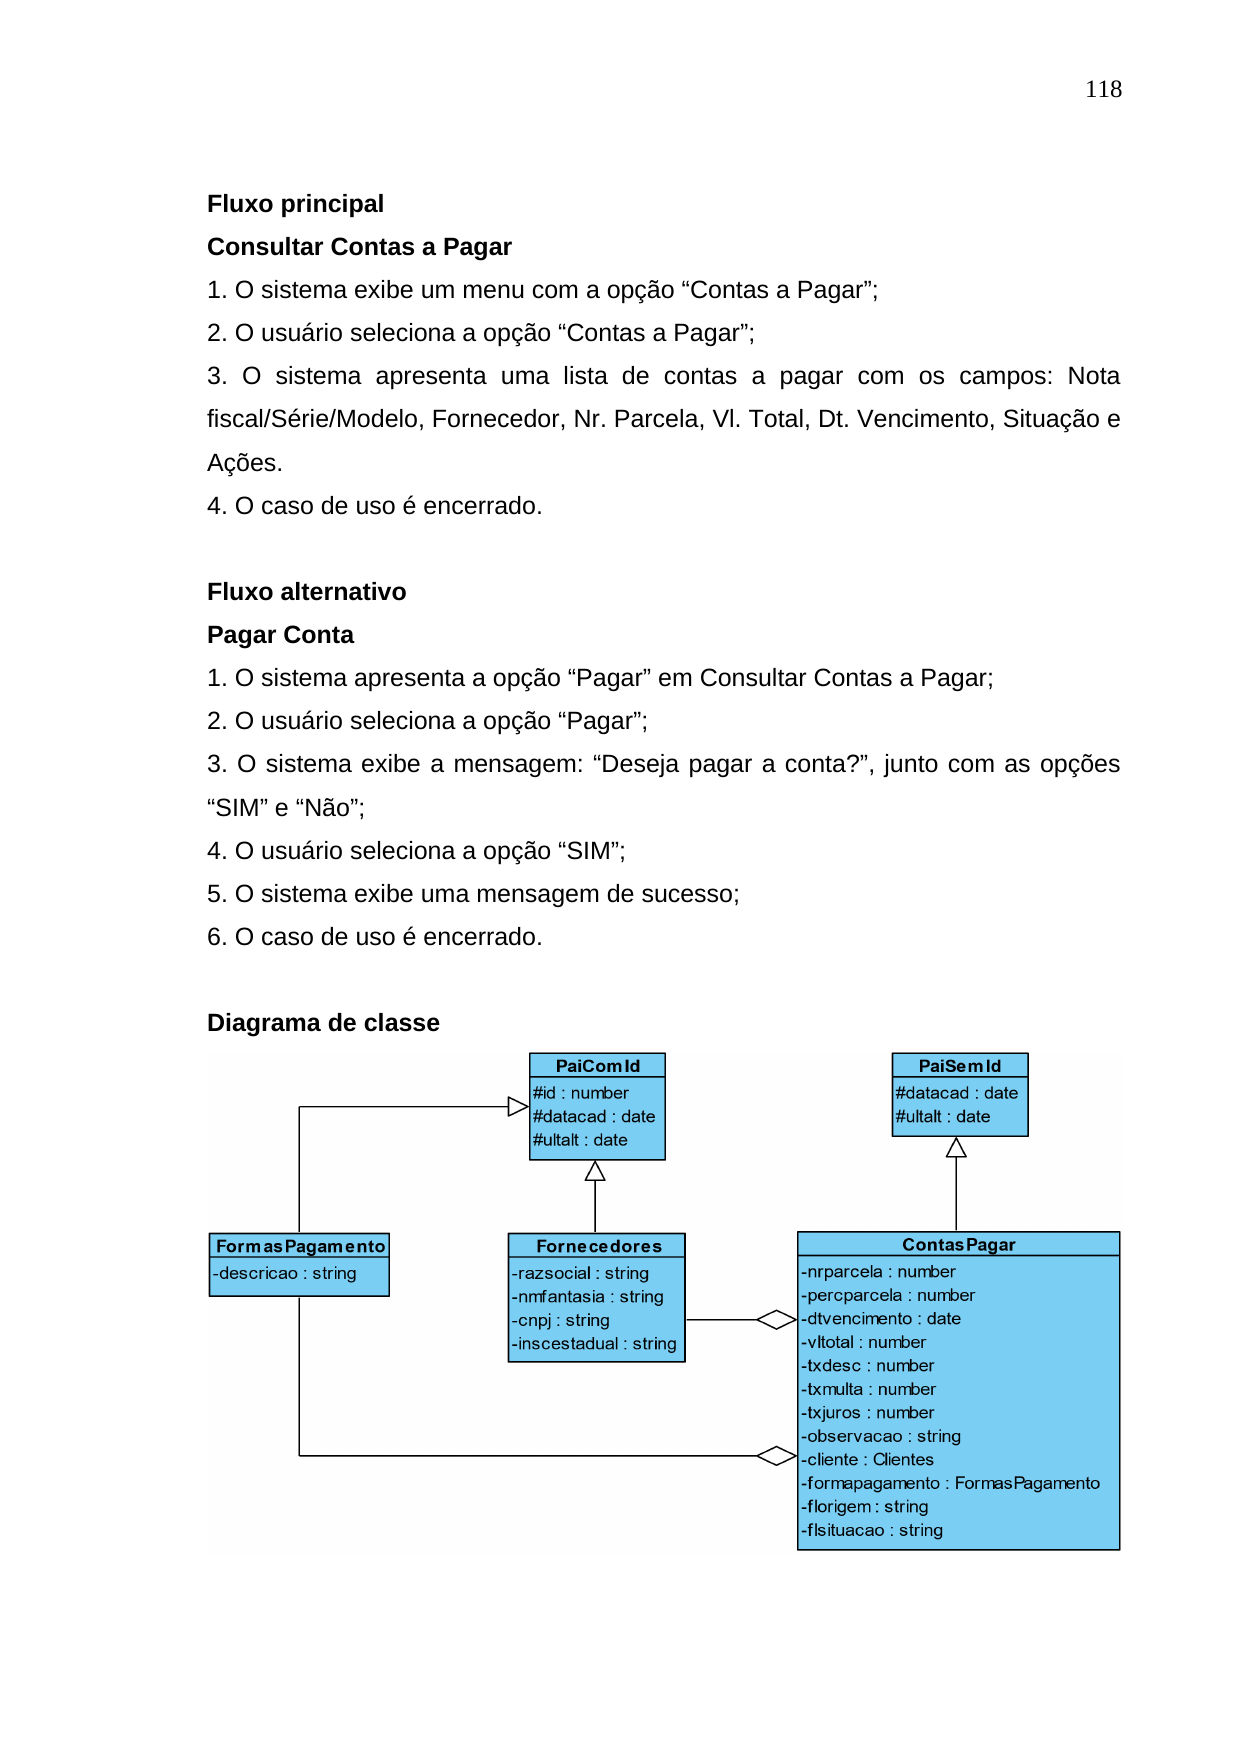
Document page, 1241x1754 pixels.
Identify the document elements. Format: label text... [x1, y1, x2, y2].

text Diagrama de classe [207, 1008, 1122, 1037]
text 3. O sistema apresenta uma lista de contas a pagar com os campos: Nota fiscal/Série/Modelo, Fornecedor, Nr. Parcela, Vl. Total, Dt. Vencimento, Situação e Ações. [207, 361, 1122, 476]
text Pagar Conta [207, 620, 1122, 649]
text Fluxo principal [207, 189, 1122, 217]
text 2. O usuário seleciona a opção “Pagar”; [207, 706, 1122, 735]
text 6. O caso de uso é encerrado. [207, 922, 1122, 951]
text 3. O sistema exibe a mensagem: “Deseja pagar a conta?”, junto com as opções “SIM” e “Não”; [207, 749, 1122, 821]
text Consultar Contas a Pagar [207, 232, 1122, 261]
text 1. O sistema exibe um menu com a opção “Contas a Pagar”; [207, 275, 1122, 304]
picture [206, 1051, 1126, 1556]
text 2. O usuário seleciona a opção “Contas a Pagar”; [207, 318, 1122, 347]
text 1. O sistema apresenta a opção “Pagar” em Consultar Contas a Pagar; [207, 663, 1122, 692]
text 4. O caso de uso é encerrado. [207, 491, 1122, 519]
text 4. O usuário seleciona a opção “SIM”; [207, 836, 1122, 864]
text 5. O sistema exibe uma mensagem de sucesso; [207, 879, 1122, 907]
text Fluxo alternativo [207, 577, 1122, 606]
